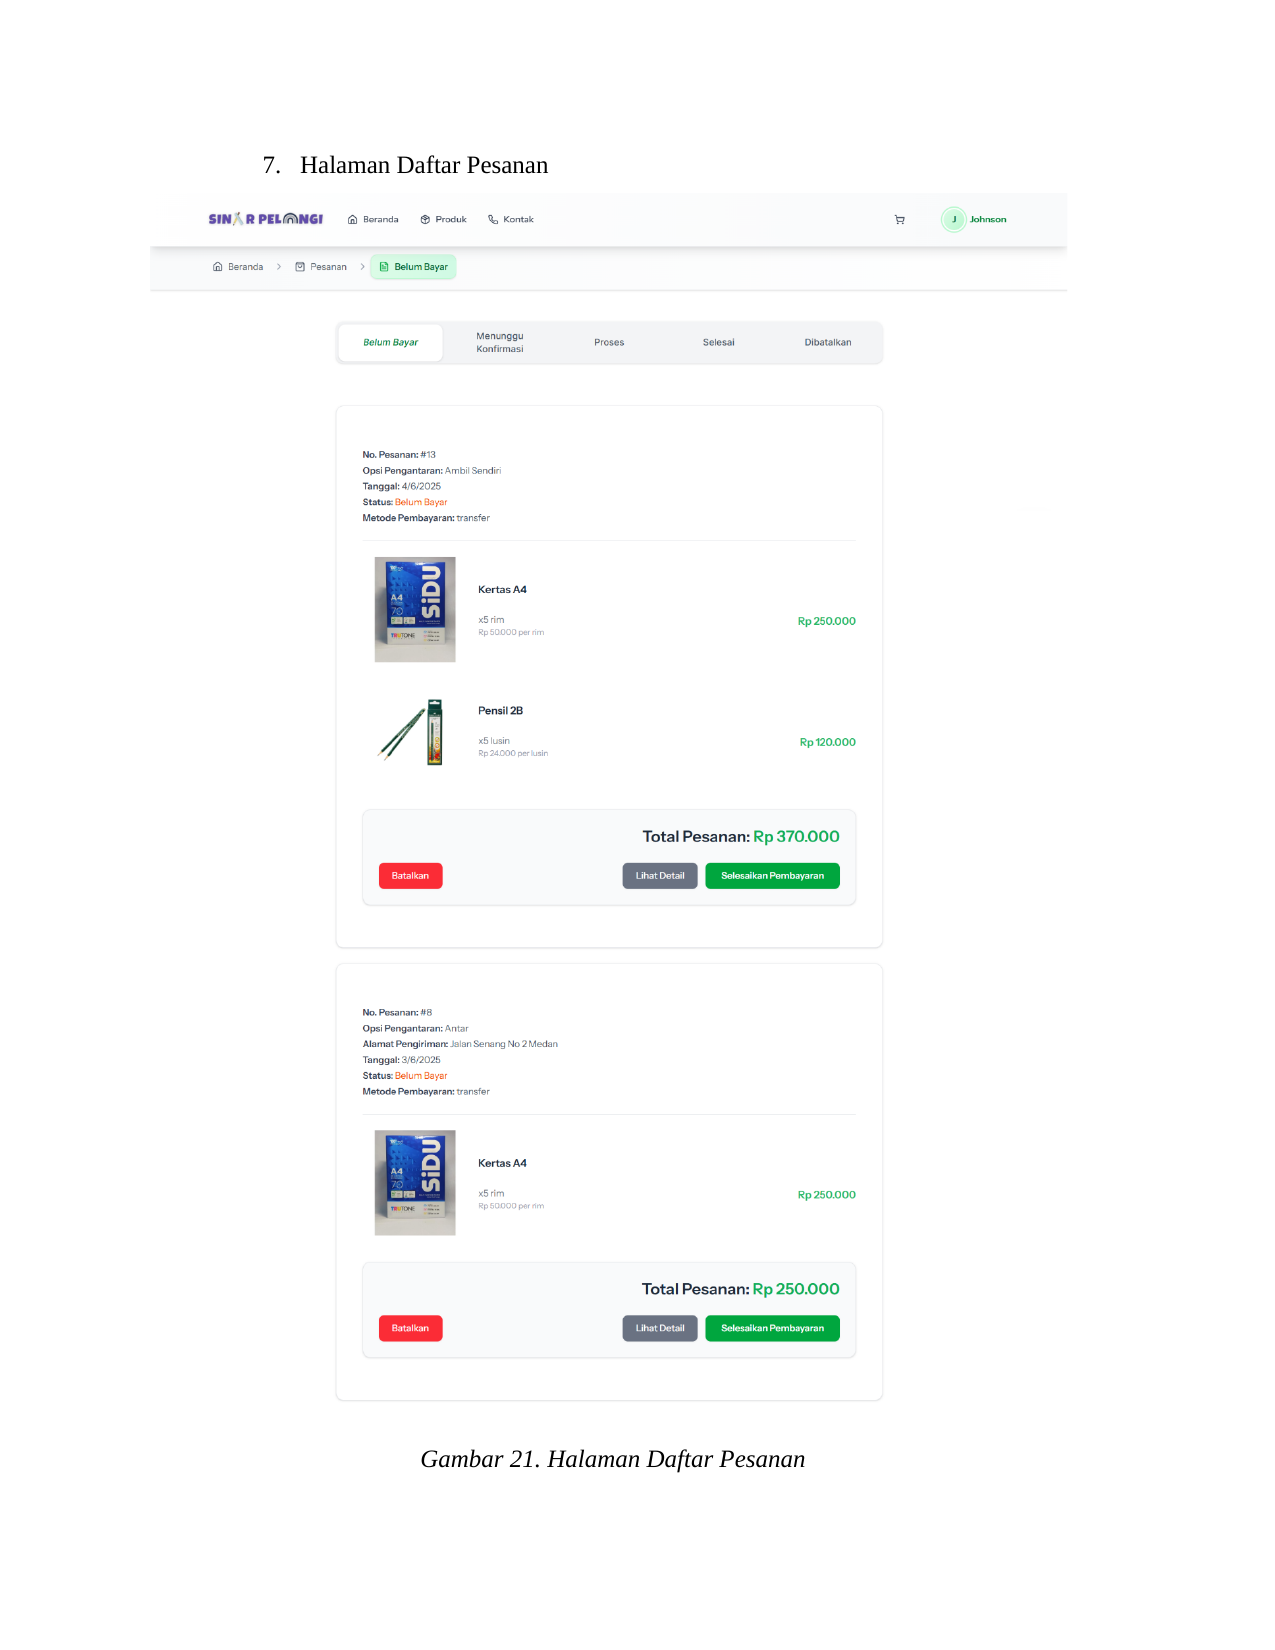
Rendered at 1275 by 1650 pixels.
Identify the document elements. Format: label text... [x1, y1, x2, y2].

picture [150, 193, 1068, 1431]
list Halaman Daftar Pesanan [262, 150, 1125, 179]
text Gambar 21. Halaman Daftar Pesanan [225, 1444, 1003, 1473]
